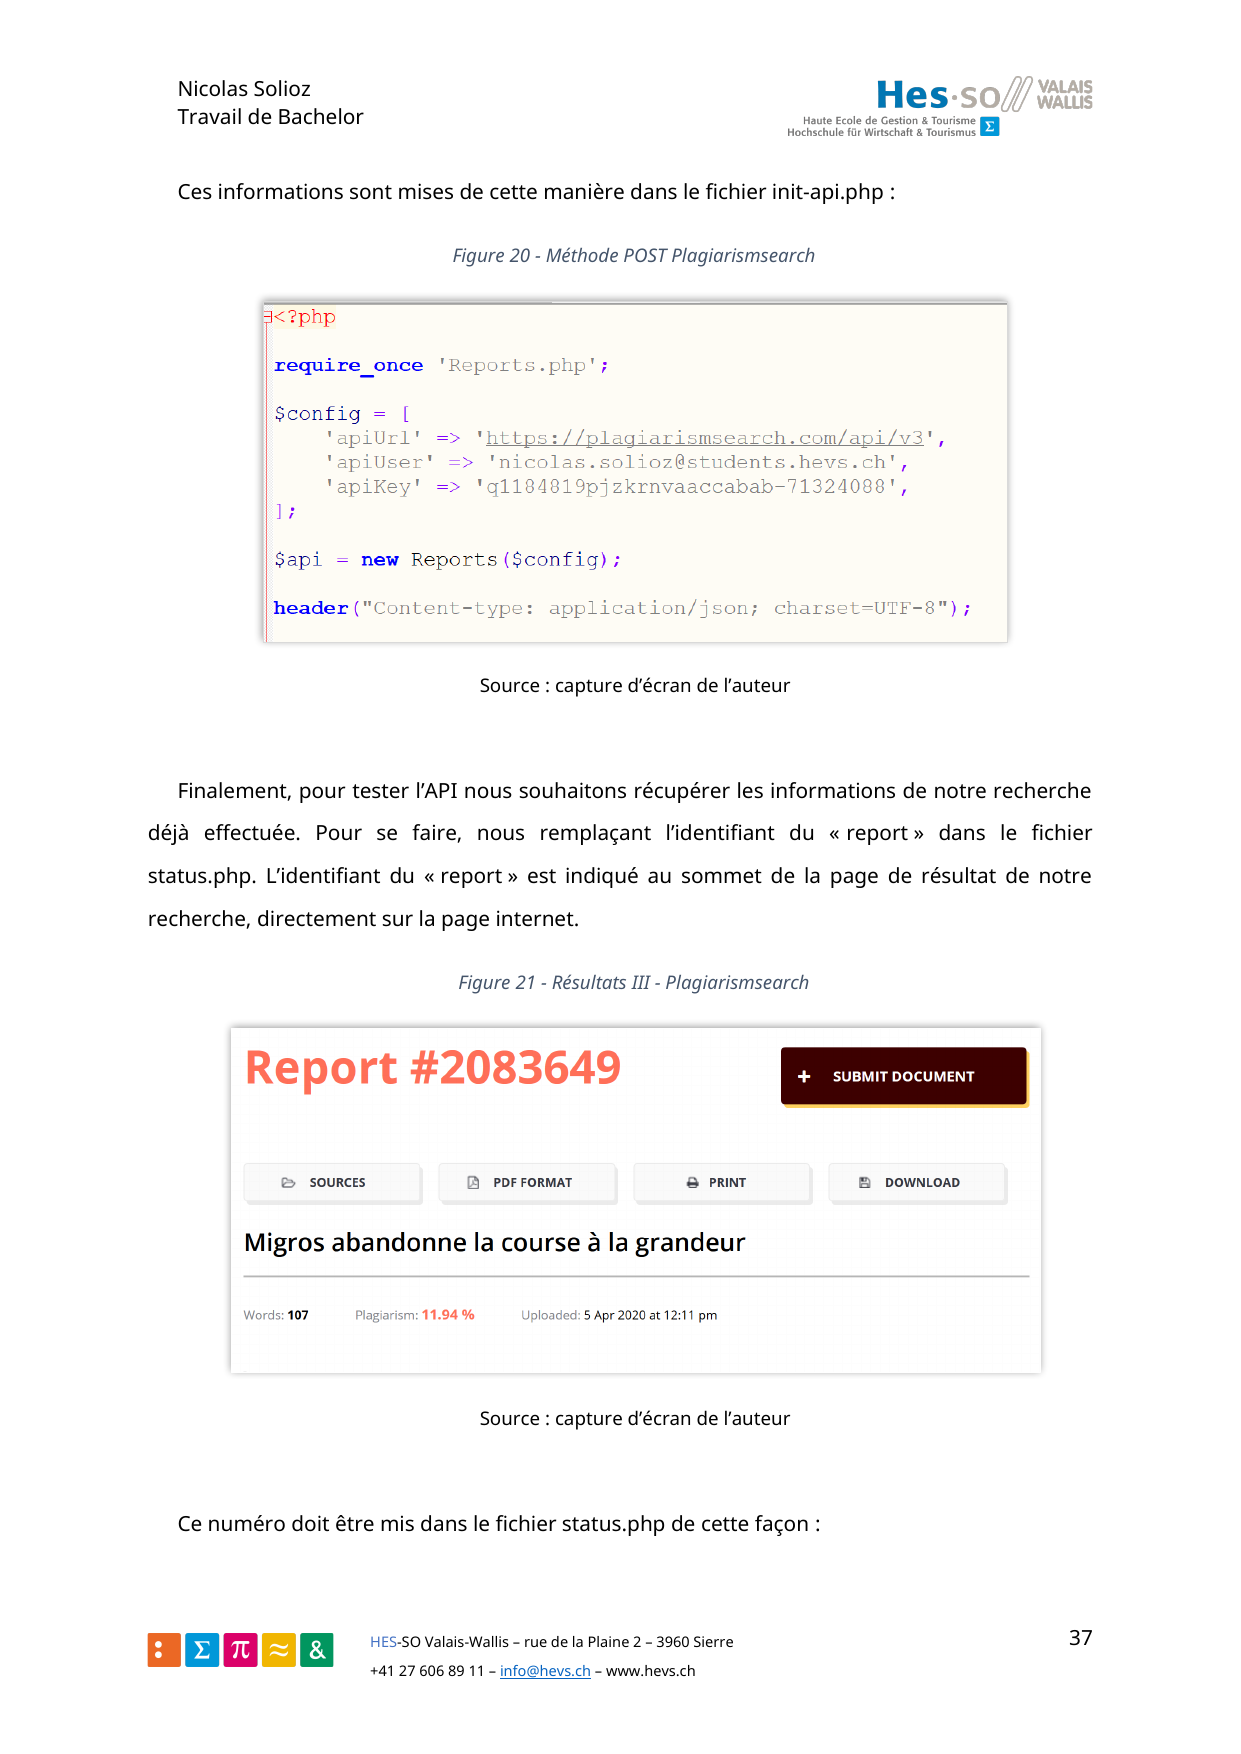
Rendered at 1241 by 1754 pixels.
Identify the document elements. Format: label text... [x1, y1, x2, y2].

text Figure 20 - Méthode POST Plagiarismsearch [148, 243, 1093, 268]
text Source : capture d’écran de l’auteur [148, 1405, 1093, 1431]
picture [196, 1642, 202, 1652]
picture [196, 1654, 209, 1658]
text Ces informations sont mises de cette manière dans le fichier init-api.php : [148, 177, 1093, 206]
text Source : capture d’écran de l’auteur [148, 672, 1093, 698]
picture [232, 1029, 1040, 1372]
picture [219, 1633, 334, 1667]
text Finalement, pour tester l’API nous souhaitons récupérer les informations de notre recherche déjà effectuée. Pour se faire, nous remplaçant l’identifiant du « report » dans le fichier status.php. L’identifiant du « report » est indiqué au sommet de la page de résultat de notre recherche, directement sur la page internet. [148, 776, 1093, 932]
text Figure 21 - Résultats III - Plagiarismsearch [148, 969, 1093, 995]
picture [147, 1633, 185, 1667]
picture [788, 76, 1093, 136]
picture [264, 302, 1007, 642]
text Ce numéro doit être mis dans le fichier status.php de cette façon : [148, 1509, 1093, 1537]
